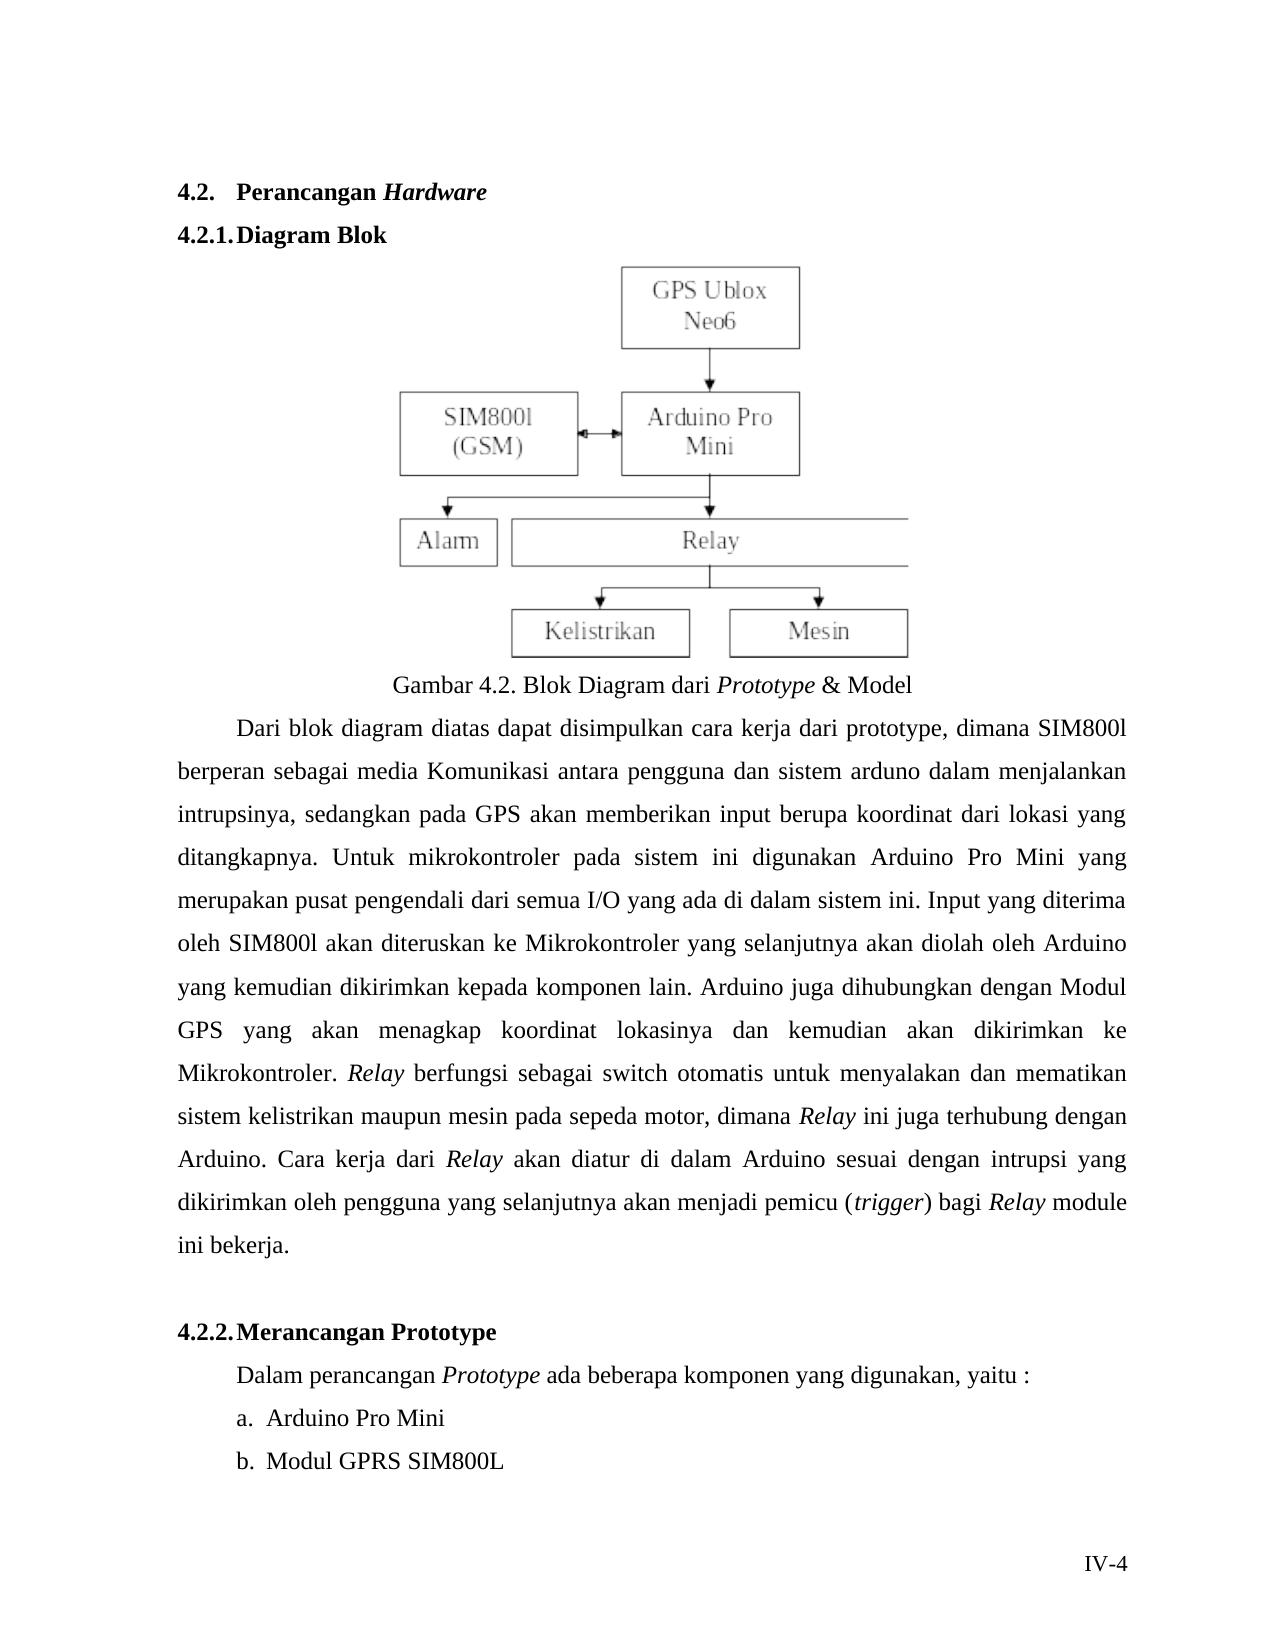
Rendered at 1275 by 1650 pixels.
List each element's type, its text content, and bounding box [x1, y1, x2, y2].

list Merancangan Prototype [177, 1317, 1127, 1345]
list Dari blok diagram diatas dapat disimpulkan cara kerja dari prototype, dimana SIM800l berperan sebagai media Komunikasi antara pengguna dan sistem arduno dalam menjalankan intrupsinya, sedangkan pada GPS akan memberikan input berupa koordinat dari lokasi yang ditangkapnya. Untuk mikrokontroler pada sistem ini digunakan Arduino Pro Mini yang merupakan pusat pengendali dari semua I/O yang ada di dalam sistem ini. Input yang diterima oleh SIM800l akan diteruskan ke Mikrokontroler yang selanjutnya akan diolah oleh Arduino yang kemudian dikirimkan kepada komponen lain. Arduino juga dihubungkan dengan Modul GPS yang akan menagkap koordinat lokasinya dan kemudian akan dikirimkan ke Mikrokontroler. Relay berfungsi sebagai switch otomatis untuk menyalakan dan mematikan sistem kelistrikan maupun mesin pada sepeda motor, dimana Relay ini juga terhubung dengan Arduino. Cara kerja dari Relay akan diatur di dalam Arduino sesuai dengan intrupsi yang dikirimkan oleh pengguna yang selanjutnya akan menjadi pemicu (trigger) bagi Relay module ini bekerja. [177, 713, 1127, 1259]
list Dalam perancangan Prototype ada beberapa komponen yang digunakan, yaitu : [236, 1360, 1127, 1388]
list Diagram Blok [177, 220, 1127, 249]
list Arduino Pro Mini [236, 1403, 1127, 1432]
list Modul GPRS SIM800L [236, 1446, 1127, 1475]
list Gambar 4.2. Blok Diagram dari Prototype & Model [177, 670, 1127, 698]
list Perancangan Hardware [177, 177, 1127, 206]
